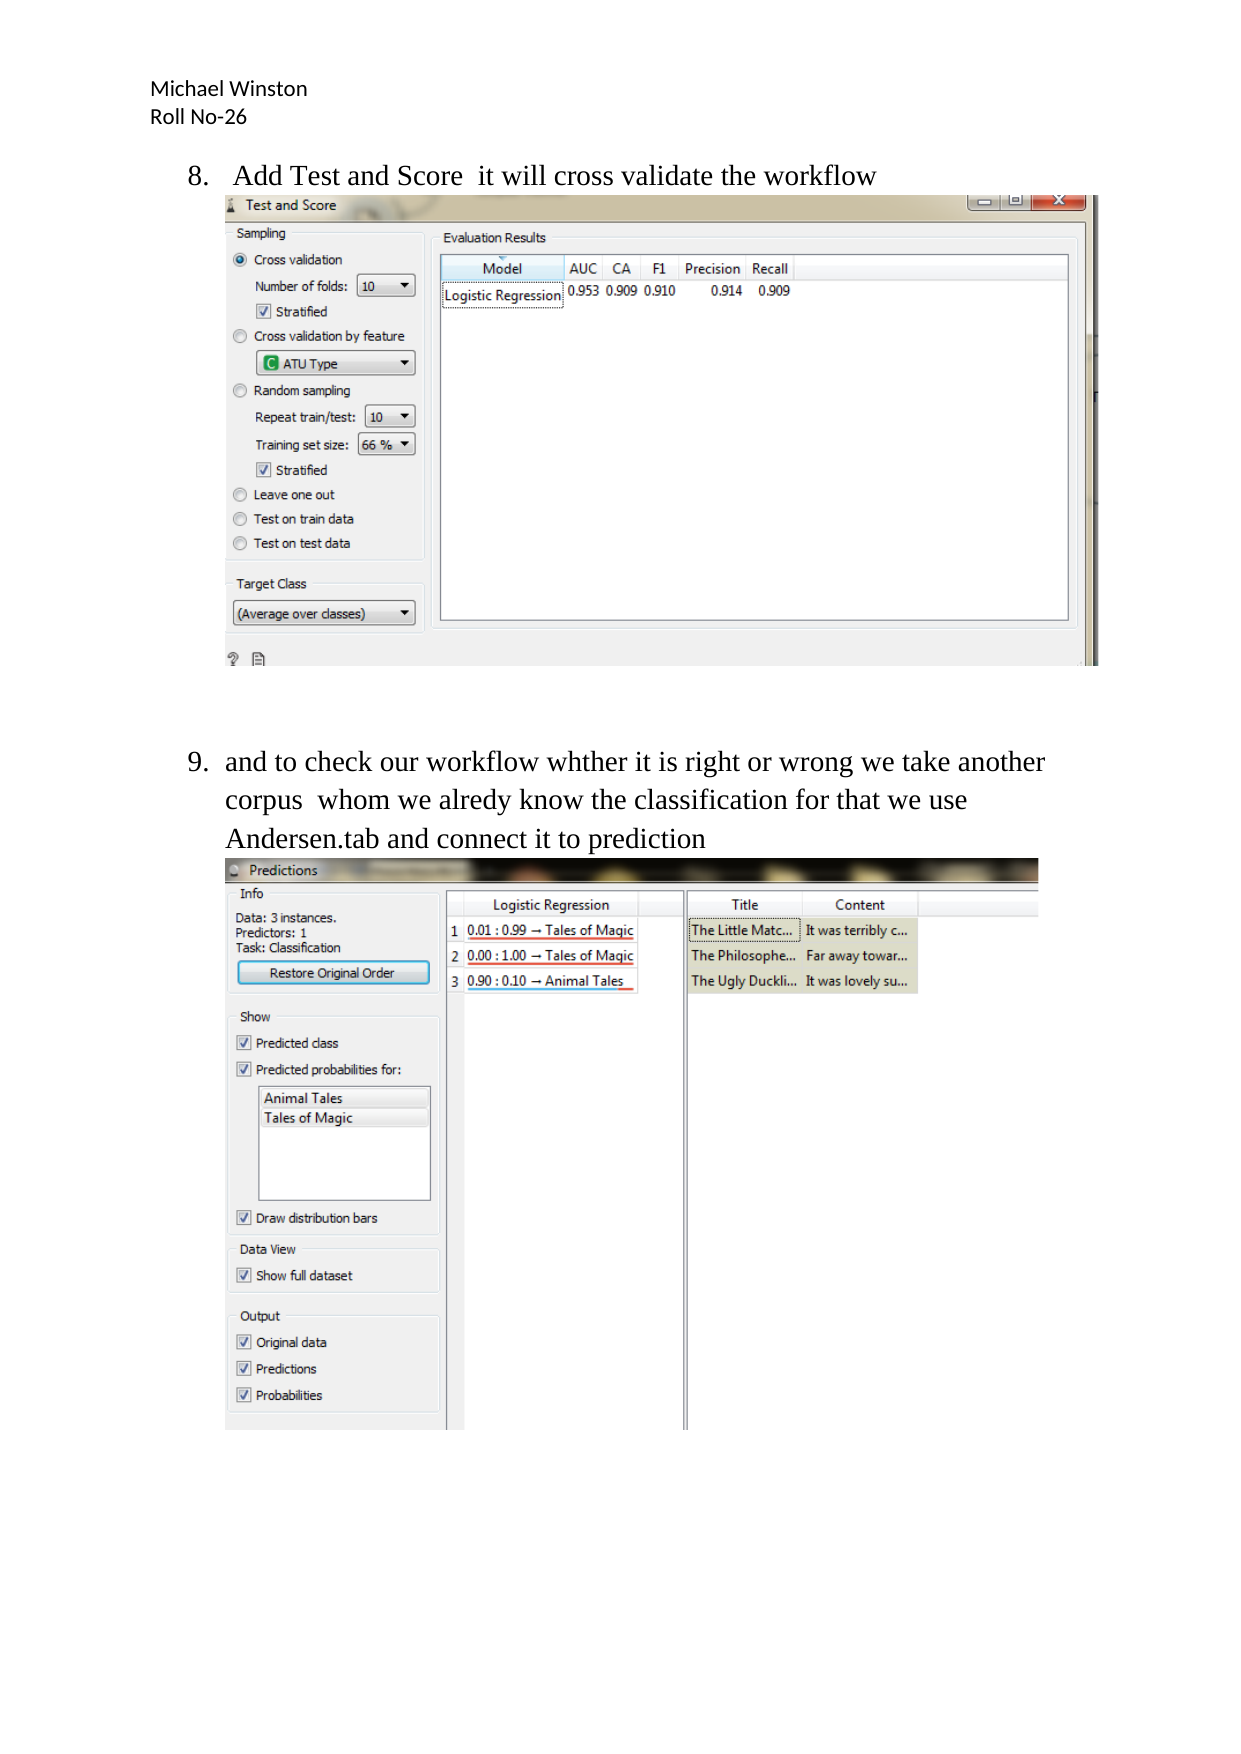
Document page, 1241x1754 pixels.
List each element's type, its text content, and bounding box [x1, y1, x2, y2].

picture [225, 195, 1099, 666]
picture [225, 858, 1039, 1430]
